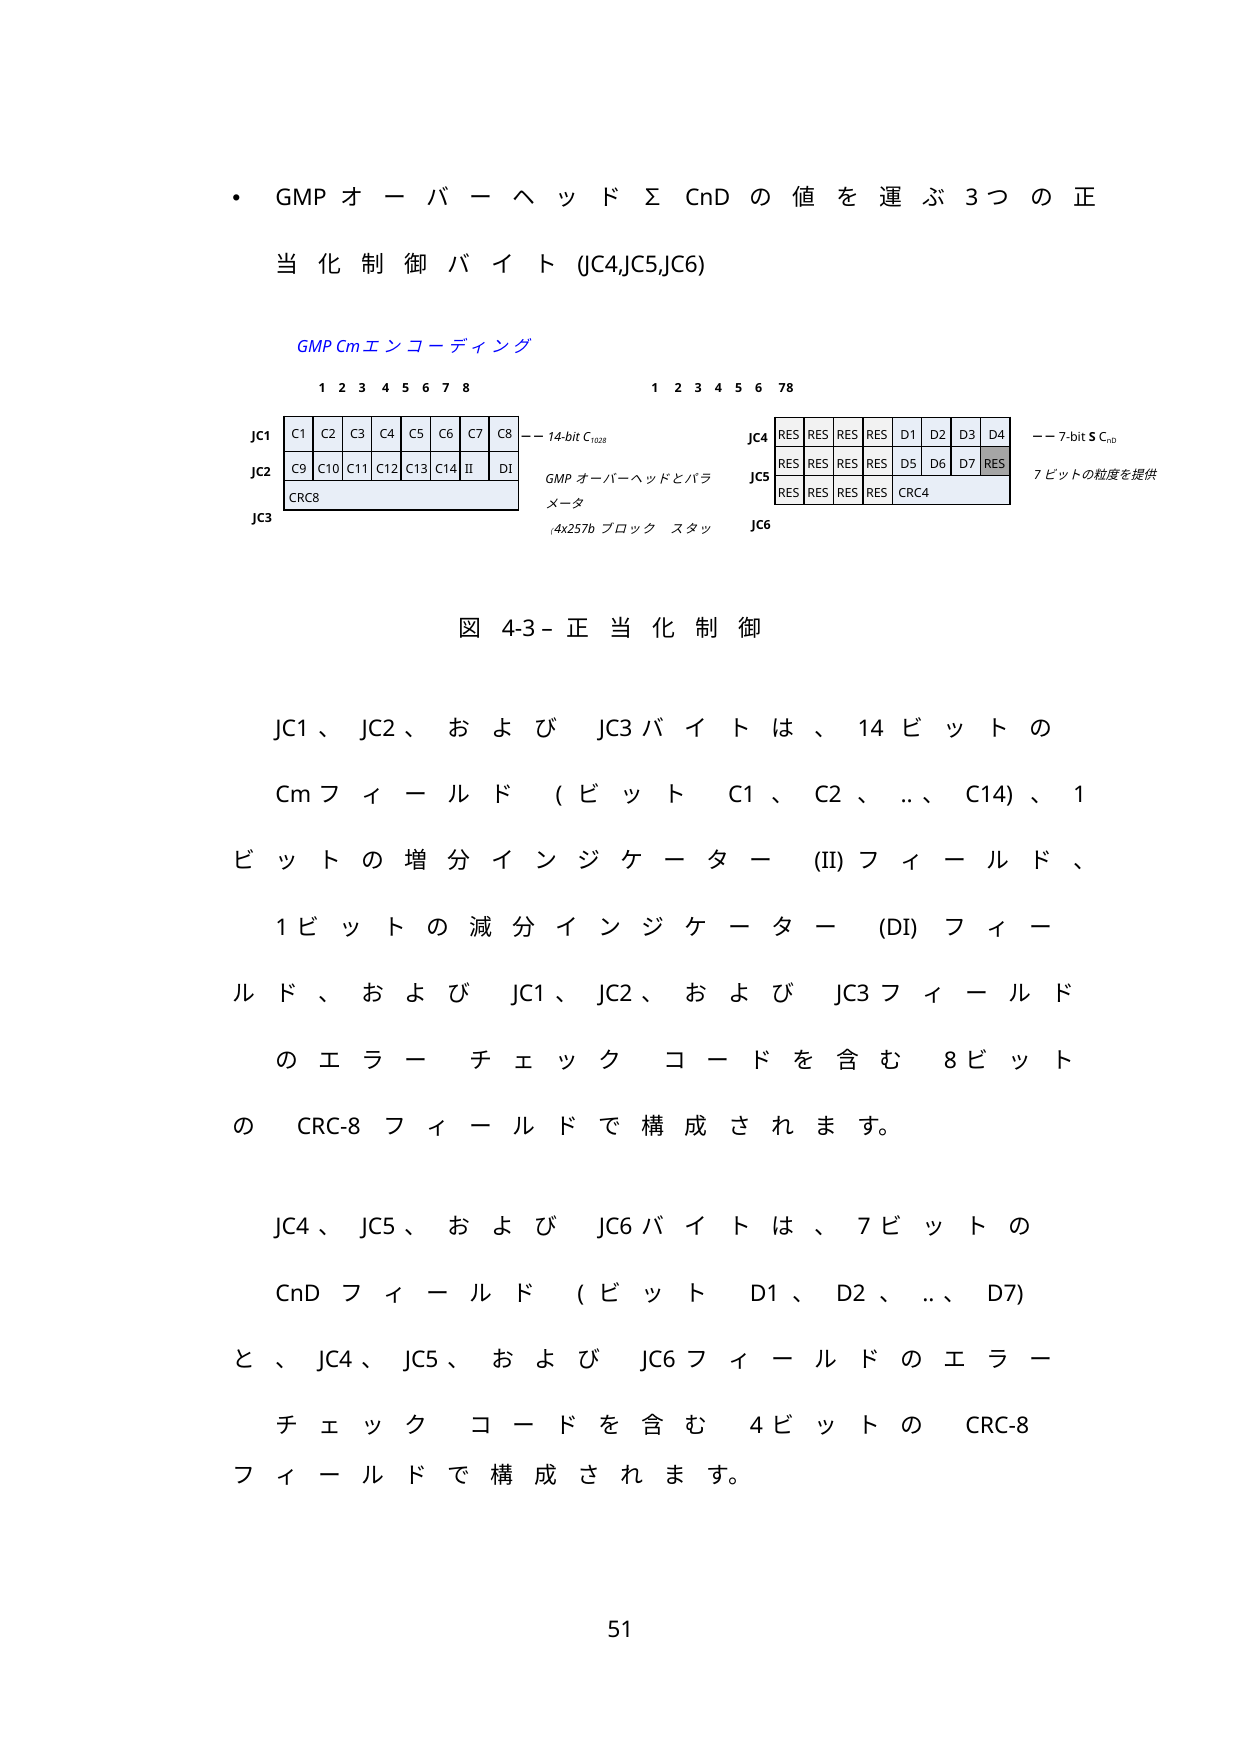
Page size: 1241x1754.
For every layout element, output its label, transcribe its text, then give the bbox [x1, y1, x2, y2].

table_header RES [776, 418, 803, 446]
table_cell C9 [285, 452, 312, 480]
table_cell C11 [343, 452, 371, 480]
table_cell C14 [431, 452, 459, 480]
table_header C6 [431, 417, 459, 451]
table_cell D6 [922, 447, 950, 475]
table_header RES [805, 418, 833, 446]
table_header C5 [402, 417, 430, 451]
table_header D2 [922, 418, 950, 446]
table_header RES [864, 418, 892, 446]
table_cell CRC8 [285, 481, 518, 509]
table_header C1 [285, 417, 312, 451]
table_cell D5 [893, 447, 921, 475]
table_header C8 [490, 417, 518, 451]
table_cell RES [864, 447, 892, 475]
text ルド、および JC1、JC2、および JC3 フィールドのエラー チェック コードを含む 8 ビット [211, 959, 1116, 1092]
table_header RES [834, 418, 862, 446]
table_cell CRC4 [893, 476, 1009, 504]
text 1 2 3 4 5 6 7 8 1 2 3 4 5 6 7 8 [124, 371, 1116, 404]
table_cell RES [776, 476, 803, 504]
text JC1、JC2、および JC3 バイトは、14 ビットの Cm フィールド (ビット C1、C2、..、C14)、1 [167, 693, 1116, 826]
table_cell RES [834, 447, 862, 475]
table_cell RES [864, 476, 892, 504]
table_header D3 [952, 418, 980, 446]
table_header D4 [981, 418, 1009, 446]
table_cell RES [805, 447, 833, 475]
text と、JC4、JC5、および JC6 フィールドのエラー チェック コードを含む 4 ビットの CRC‑8 [211, 1324, 1116, 1457]
text の CRC‑8 フィールドで構成されます。 [211, 1092, 1116, 1158]
text ビットの増分インジケーター (II) フィールド、1 ビットの減分インジケーター (DI) フィー [211, 826, 1116, 959]
table_cell RES [776, 447, 803, 475]
text 図4-3 – 正当化制御 [124, 593, 1116, 660]
table_header C3 [343, 417, 371, 451]
table_header D1 [893, 418, 921, 446]
text フィールドで構成されます。 [211, 1457, 1116, 1490]
table_cell DI [490, 452, 518, 480]
table_cell D7 [952, 447, 980, 475]
text JC4、JC5、および JC6 バイトは、7 ビットの CnD フィールド (ビット D1、D2、..、D7) [167, 1191, 1116, 1324]
table_cell C13 [402, 452, 430, 480]
text GMP Cmエンコーディング [182, 329, 1116, 362]
table_header C2 [314, 417, 342, 451]
list GMPオーバーヘッド∑CnDの値を運ぶ3つの正当化制御バイト(JC4,JC5,JC6) [211, 162, 1116, 295]
table_cell RES [981, 447, 1009, 475]
table_cell II [461, 452, 488, 480]
table_cell RES [805, 476, 833, 504]
table_cell C12 [372, 452, 400, 480]
table_cell C10 [314, 452, 342, 480]
table_header C7 [461, 417, 488, 451]
table_header C4 [372, 417, 400, 451]
table_cell RES [834, 476, 862, 504]
